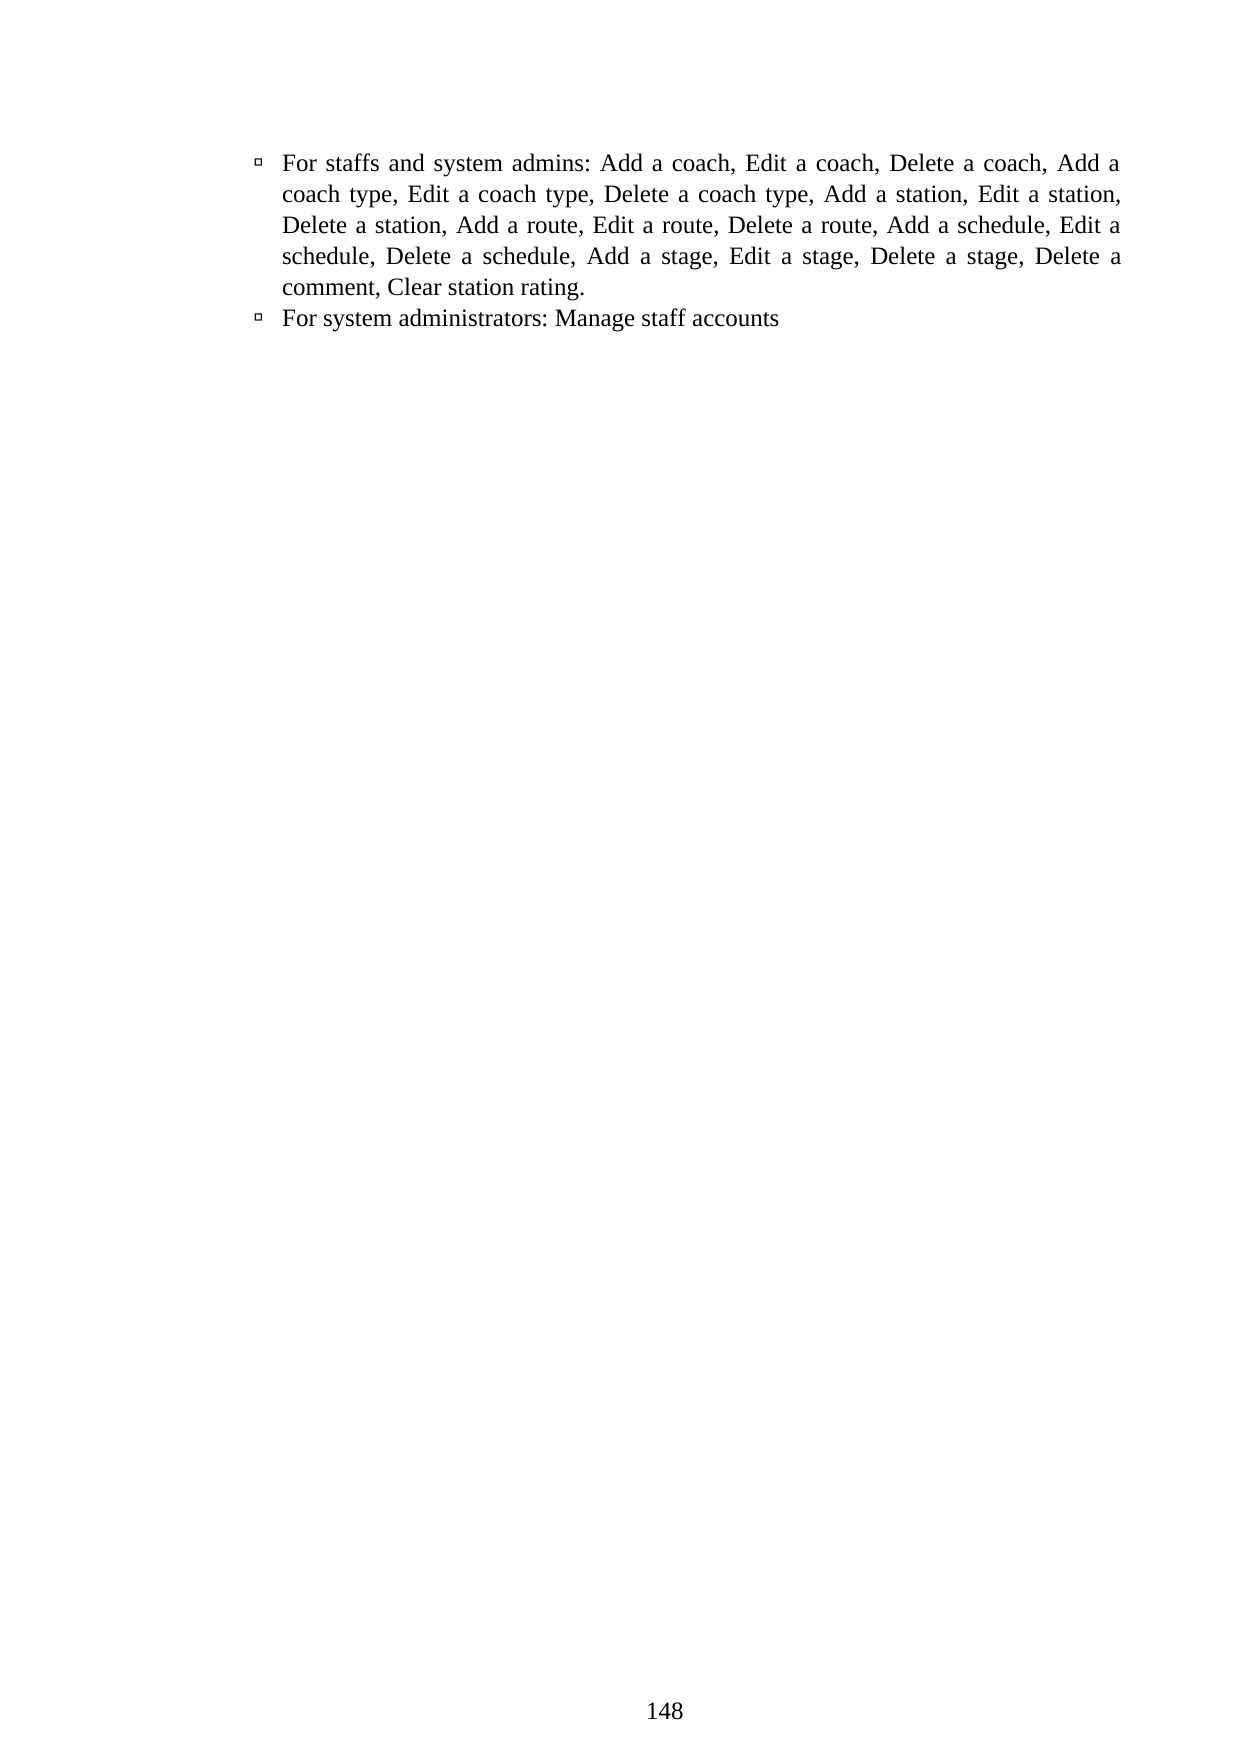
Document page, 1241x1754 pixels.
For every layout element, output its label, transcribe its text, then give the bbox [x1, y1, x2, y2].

list For staffs and system admins: Add a coach, Edit a coach, Delete a coach, Add a coach type, Edit a coach type, Delete a coach type, Add a station, Edit a station, Delete a station, Add a route, Edit a route, Delete a route, Add a schedule, Edit a schedule, Delete a schedule, Add a stage, Edit a stage, Delete a stage, Delete a comment, Clear station rating. [263, 148, 1122, 301]
list For system administrators: Manage staff accounts [263, 303, 1122, 332]
